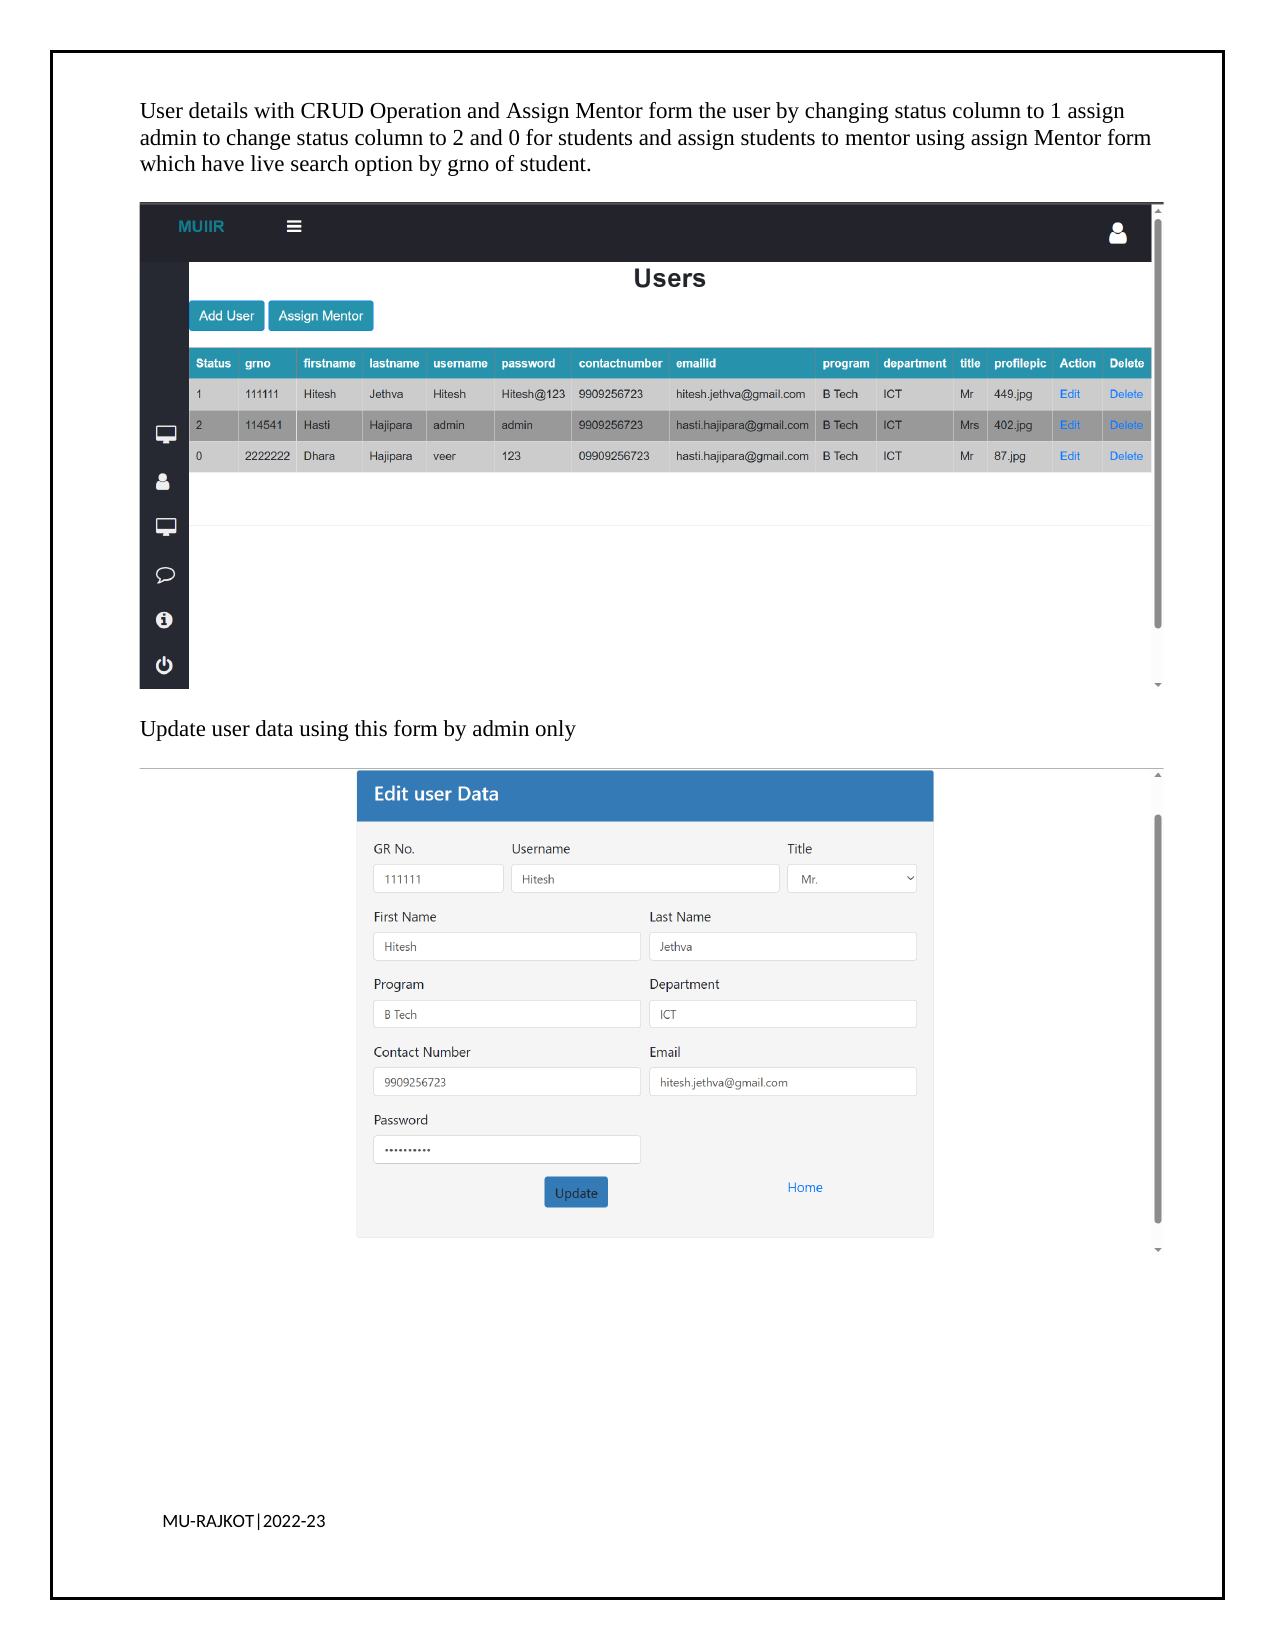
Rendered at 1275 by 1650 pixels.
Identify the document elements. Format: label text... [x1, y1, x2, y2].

text Update user data using this form by admin only [139, 715, 1164, 742]
picture [139, 202, 1164, 689]
picture [139, 768, 1164, 1255]
text User details with CRUD Operation and Assign Mentor form the user by changing status column to 1 assign admin to change status column to 2 and 0 for students and assign students to mentor using assign Mentor form which have live search option by grno of student. [139, 97, 1164, 176]
